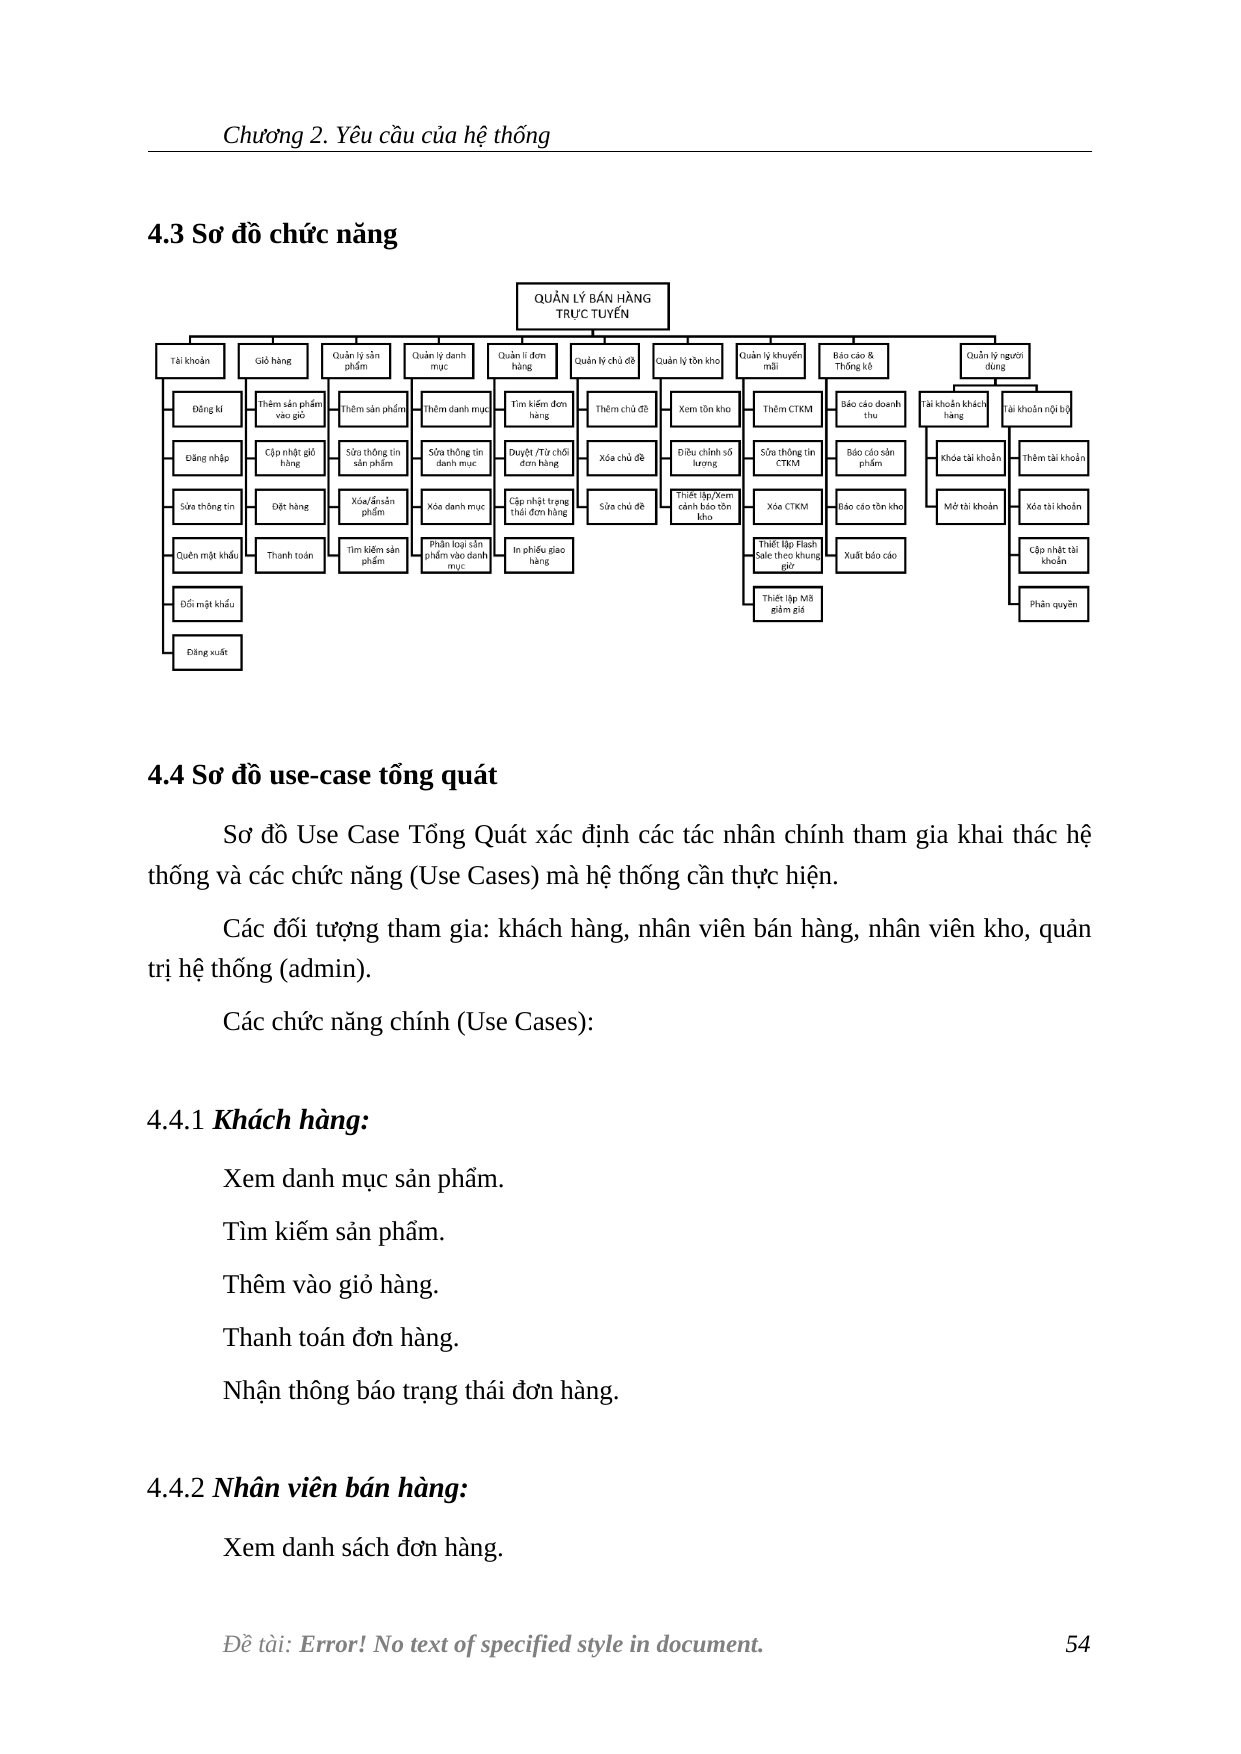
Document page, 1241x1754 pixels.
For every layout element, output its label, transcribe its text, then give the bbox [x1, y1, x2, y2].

text Xem danh mục sản phẩm. [148, 1162, 1092, 1193]
text Thêm vào giỏ hàng. [148, 1268, 1092, 1299]
subtitle Sơ đồ use-case tổng quát [148, 748, 1092, 794]
text Sơ đồ Use Case Tổng Quát xác định các tác nhân chính tham gia khai thác hệ thống và các chức năng (Use Cases) mà hệ thống cần thực hiện. [148, 819, 1092, 890]
text Xem danh sách đơn hàng. [148, 1531, 1092, 1562]
text Các chức năng chính (Use Cases): [148, 1005, 1092, 1036]
subtitle Sơ đồ chức năng [148, 207, 1092, 253]
text Thanh toán đơn hàng. [148, 1321, 1092, 1352]
text Tìm kiếm sản phẩm. [148, 1215, 1092, 1246]
text Các đối tượng tham gia: khách hàng, nhân viên bán hàng, nhân viên kho, quản trị hệ thống (admin). [148, 912, 1092, 983]
picture [147, 277, 1093, 676]
subtitle Nhân viên bán hàng: [147, 1464, 1092, 1506]
subtitle Khách hàng: [147, 1096, 1092, 1137]
text Nhận thông báo trạng thái đơn hàng. [148, 1374, 1092, 1405]
